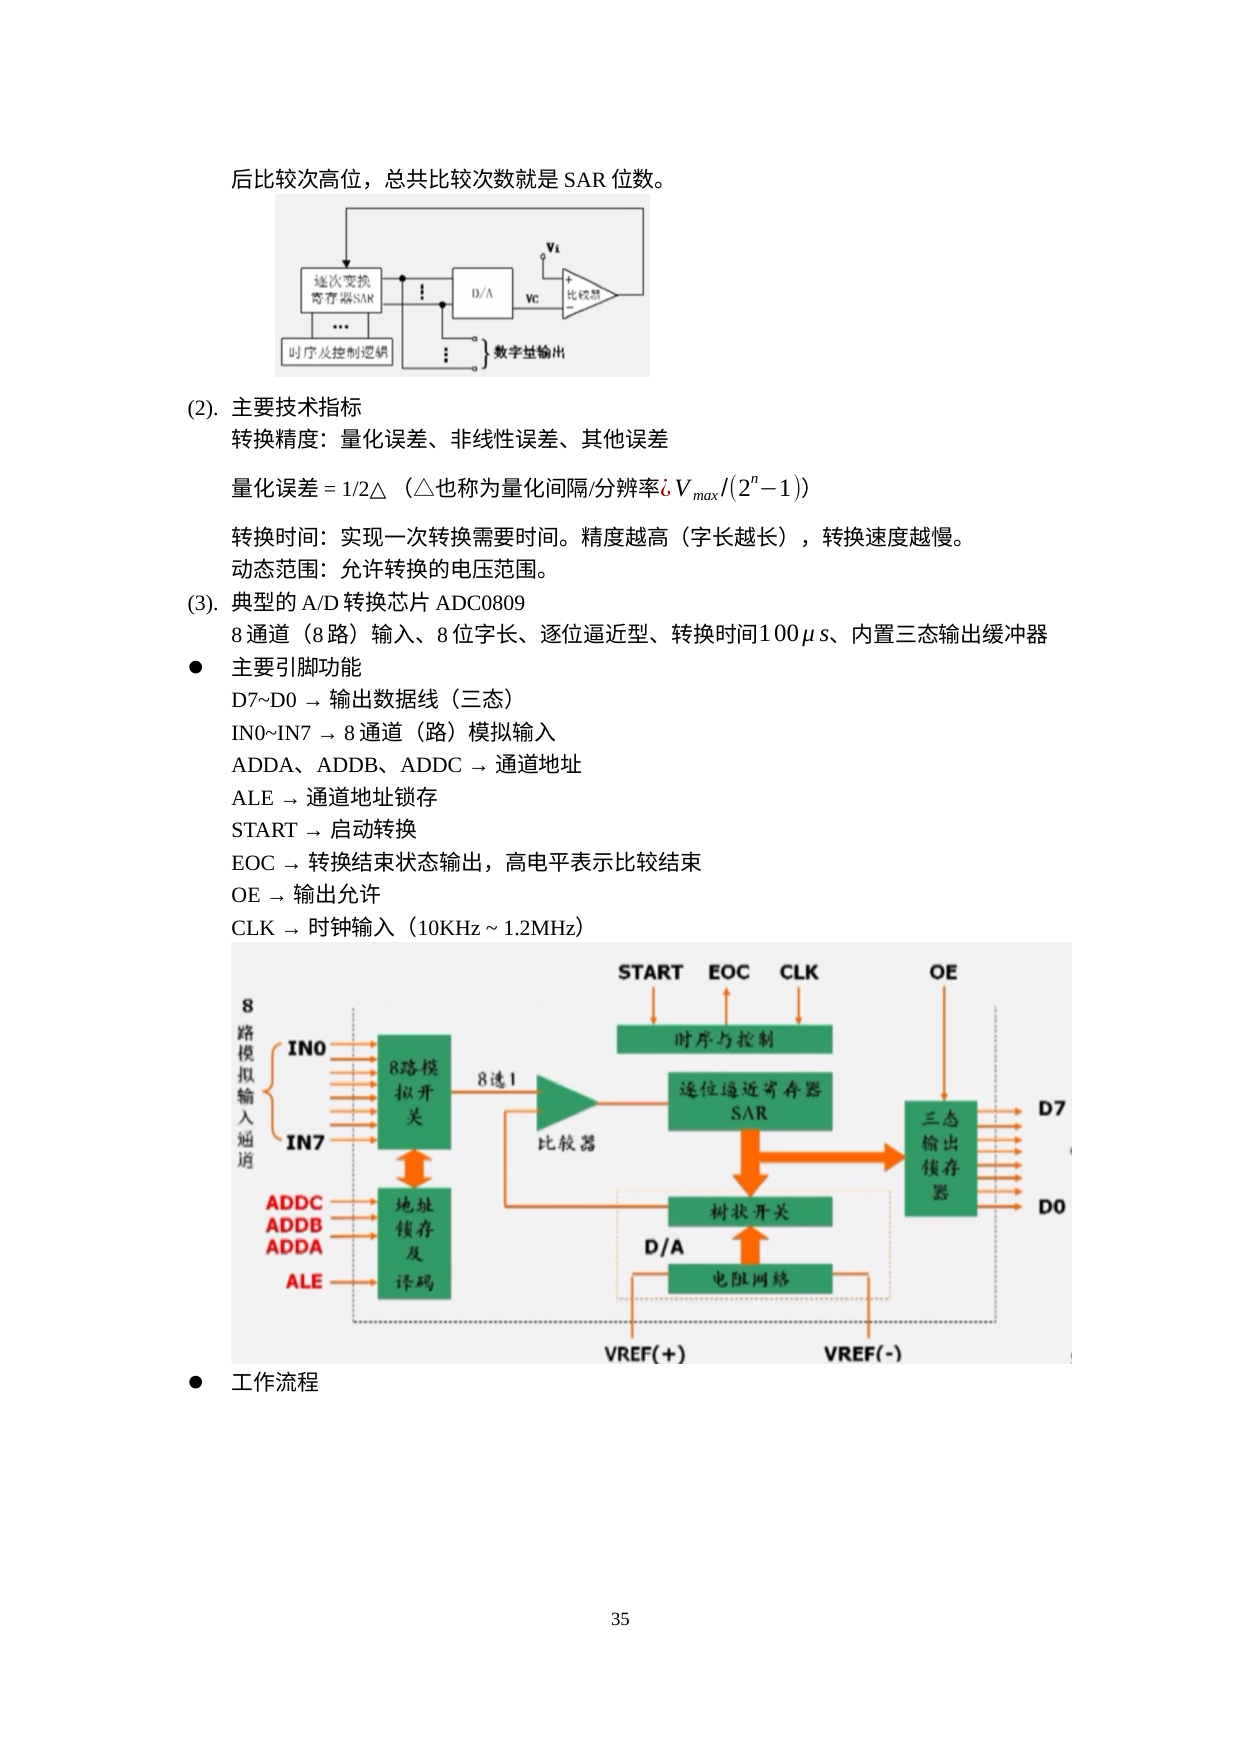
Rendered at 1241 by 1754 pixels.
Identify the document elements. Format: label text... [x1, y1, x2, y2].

list ALE → 通道地址锁存 [231, 779, 1053, 812]
list START → 启动转换 [231, 812, 1053, 844]
list EOC → 转换结束状态输出，高电平表示比较结束 [231, 844, 1053, 877]
list 工作流程 [187, 1364, 1053, 1397]
list D7~D0 → 输出数据线（三态） [231, 682, 1053, 714]
list IN0~IN7 → 8通道（路）模拟输入 [231, 714, 1053, 747]
list 转换时间：实现一次转换需要时间。精度越高（字长越长），转换速度越慢。 [231, 519, 1053, 552]
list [231, 162, 1053, 194]
list 主要引脚功能 [187, 649, 1053, 682]
list OE → 输出允许 [231, 877, 1053, 909]
list 转换精度：量化误差、非线性误差、其他误差 [231, 422, 1053, 454]
list 8通道（8路）输入、8位字长、逐位逼近型、转换时间、内置三态输出缓冲器 [231, 617, 1053, 649]
list ADDA、ADDB、ADDC → 通道地址 [231, 747, 1053, 779]
list 动态范围：允许转换的电压范围。 [231, 552, 1053, 584]
picture [275, 194, 650, 377]
list CLK → 时钟输入（10KHz ~ 1.2MHz） [231, 909, 1053, 942]
list 量化误差 = 1/2△ （△也称为量化间隔/分辨率） [231, 454, 1053, 519]
list 典型的A/D转换芯片ADC0809 [187, 584, 1053, 617]
picture [231, 942, 1072, 1364]
list 主要技术指标 [187, 389, 1053, 422]
